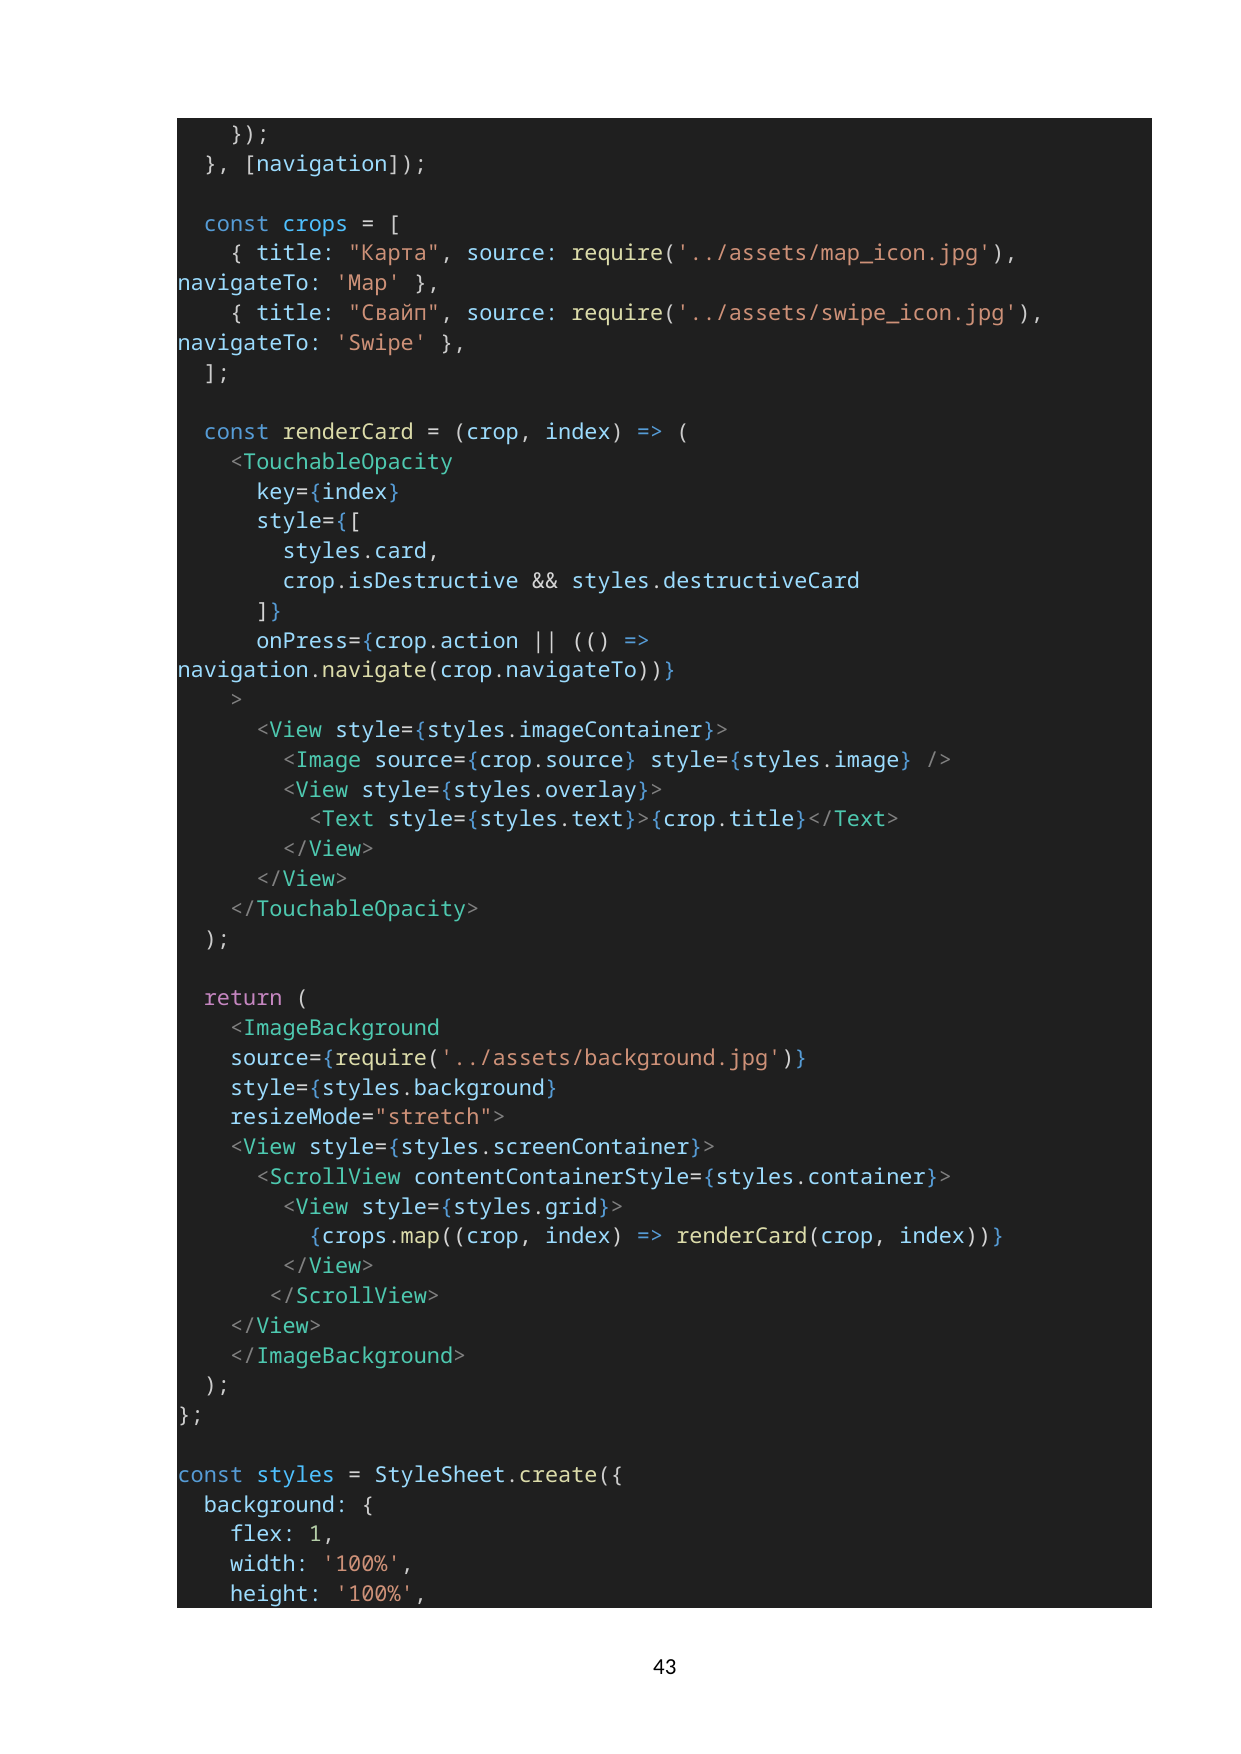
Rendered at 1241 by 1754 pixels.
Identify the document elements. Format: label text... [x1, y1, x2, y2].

text }); [177, 118, 1152, 148]
text ]} [177, 595, 1152, 624]
text <Image source={crop.source} style={styles.image} /> [177, 744, 1152, 773]
text > [177, 684, 1152, 714]
text {crops.map((crop, index) => renderCard(crop, index))} [177, 1220, 1152, 1250]
text const styles = StyleSheet.create({ [177, 1459, 1152, 1488]
text </ImageBackground> [177, 1339, 1152, 1369]
text ); [177, 922, 1152, 952]
text onPress={crop.action || (() => navigation.navigate(crop.navigateTo))} [177, 624, 1152, 684]
text ]; [177, 356, 1152, 386]
text background: { [177, 1488, 1152, 1518]
text </TouchableOpacity> [177, 893, 1152, 922]
text </View> [177, 863, 1152, 893]
text style={styles.background} [177, 1071, 1152, 1101]
text </View> [177, 1310, 1152, 1339]
text <TouchableOpacity [177, 446, 1152, 476]
text return ( [177, 982, 1152, 1012]
text width: '100%', [177, 1548, 1152, 1578]
text <ImageBackground [177, 1012, 1152, 1042]
text style={[ [177, 505, 1152, 535]
text </View> [177, 833, 1152, 863]
text <View style={styles.overlay}> [177, 773, 1152, 803]
text </ScrollView> [177, 1280, 1152, 1310]
text <View style={styles.imageContainer}> [177, 714, 1152, 744]
text <Text style={styles.text}>{crop.title}</Text> [177, 803, 1152, 833]
text key={index} [177, 476, 1152, 505]
text const crops = [ [177, 207, 1152, 237]
text }, [navigation]); [177, 148, 1152, 178]
text }; [177, 1399, 1152, 1429]
text crop.isDestructive && styles.destructiveCard [177, 565, 1152, 595]
text { title: "Свайп", source: require('../assets/swipe_icon.jpg'), navigateTo: 'Swipe' }, [177, 297, 1152, 356]
text <ScrollView contentContainerStyle={styles.container}> [177, 1161, 1152, 1191]
text flex: 1, [177, 1518, 1152, 1548]
text const renderCard = (crop, index) => ( [177, 416, 1152, 446]
text resizeMode="stretch"> [177, 1101, 1152, 1131]
text source={require('../assets/background.jpg')} [177, 1042, 1152, 1071]
text <View style={styles.screenContainer}> [177, 1131, 1152, 1161]
text { title: "Карта", source: require('../assets/map_icon.jpg'), navigateTo: 'Map' }, [177, 237, 1152, 297]
text <View style={styles.grid}> [177, 1191, 1152, 1220]
text </View> [177, 1250, 1152, 1280]
text height: '100%', [177, 1578, 1152, 1608]
text styles.card, [177, 535, 1152, 565]
text ); [177, 1369, 1152, 1399]
